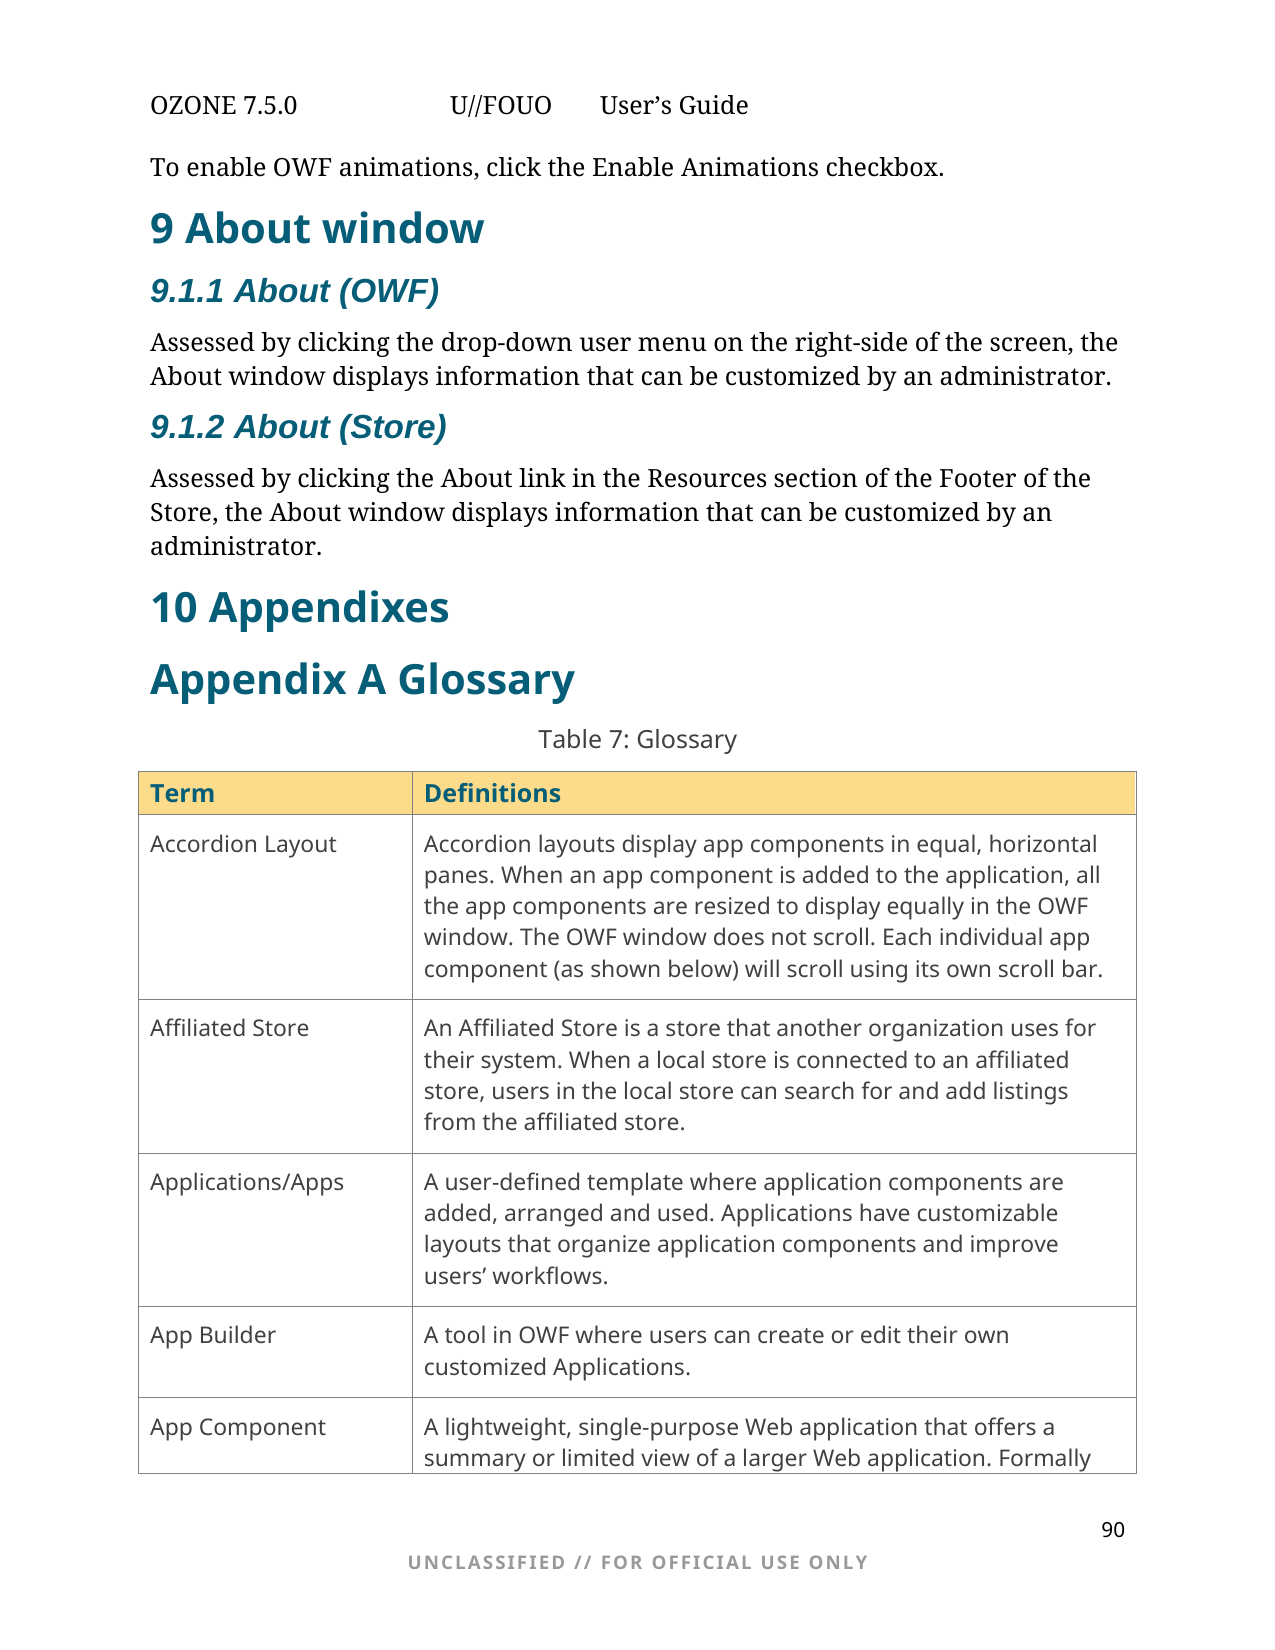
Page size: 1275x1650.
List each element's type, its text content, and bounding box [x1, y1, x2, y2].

subtitle About (OWF) [150, 271, 1125, 309]
table_cell Accordion layouts display app components in equal, horizontal panes. When an app component is added to the application, all the app components are resized to display equally in the OWF window. The OWF window does not scroll. Each individual app component (as shown below) will scroll using its own scroll bar. [413, 815, 1136, 999]
text Assessed by clicking the About link in the Resources section of the Footer of the Store, the About window displays information that can be customized by an administrator. [150, 461, 1125, 563]
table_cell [413, 1398, 1136, 1473]
table_cell An Affiliated Store is a store that another organization uses for their system. When a local store is connected to an affiliated store, users in the local store can search for and add listings from the affiliated store. [413, 1000, 1136, 1152]
table_cell A tool in OWF where users can create or edit their own customized Applications. [413, 1307, 1136, 1397]
subtitle About window [150, 199, 1125, 256]
subtitle Appendixes [150, 578, 1125, 635]
table_cell App Component [139, 1398, 412, 1473]
table_cell Accordion Layout [139, 815, 412, 999]
table_cell Affiliated Store [139, 1000, 412, 1152]
table_cell Applications/Apps [139, 1154, 412, 1306]
text To enable OWF animations, click the Enable Animations checkbox. [150, 150, 1125, 184]
table_cell A user-defined template where application components are added, arranged and used. Applications have customizable layouts that organize application components and improve users’ workflows. [413, 1154, 1136, 1306]
subtitle About (Store) [150, 407, 1125, 446]
subtitle Glossary [150, 650, 1125, 707]
text Assessed by clicking the drop-down user menu on the right-side of the screen, the About window displays information that can be customized by an administrator. [150, 324, 1125, 392]
table_cell App Builder [139, 1307, 412, 1397]
